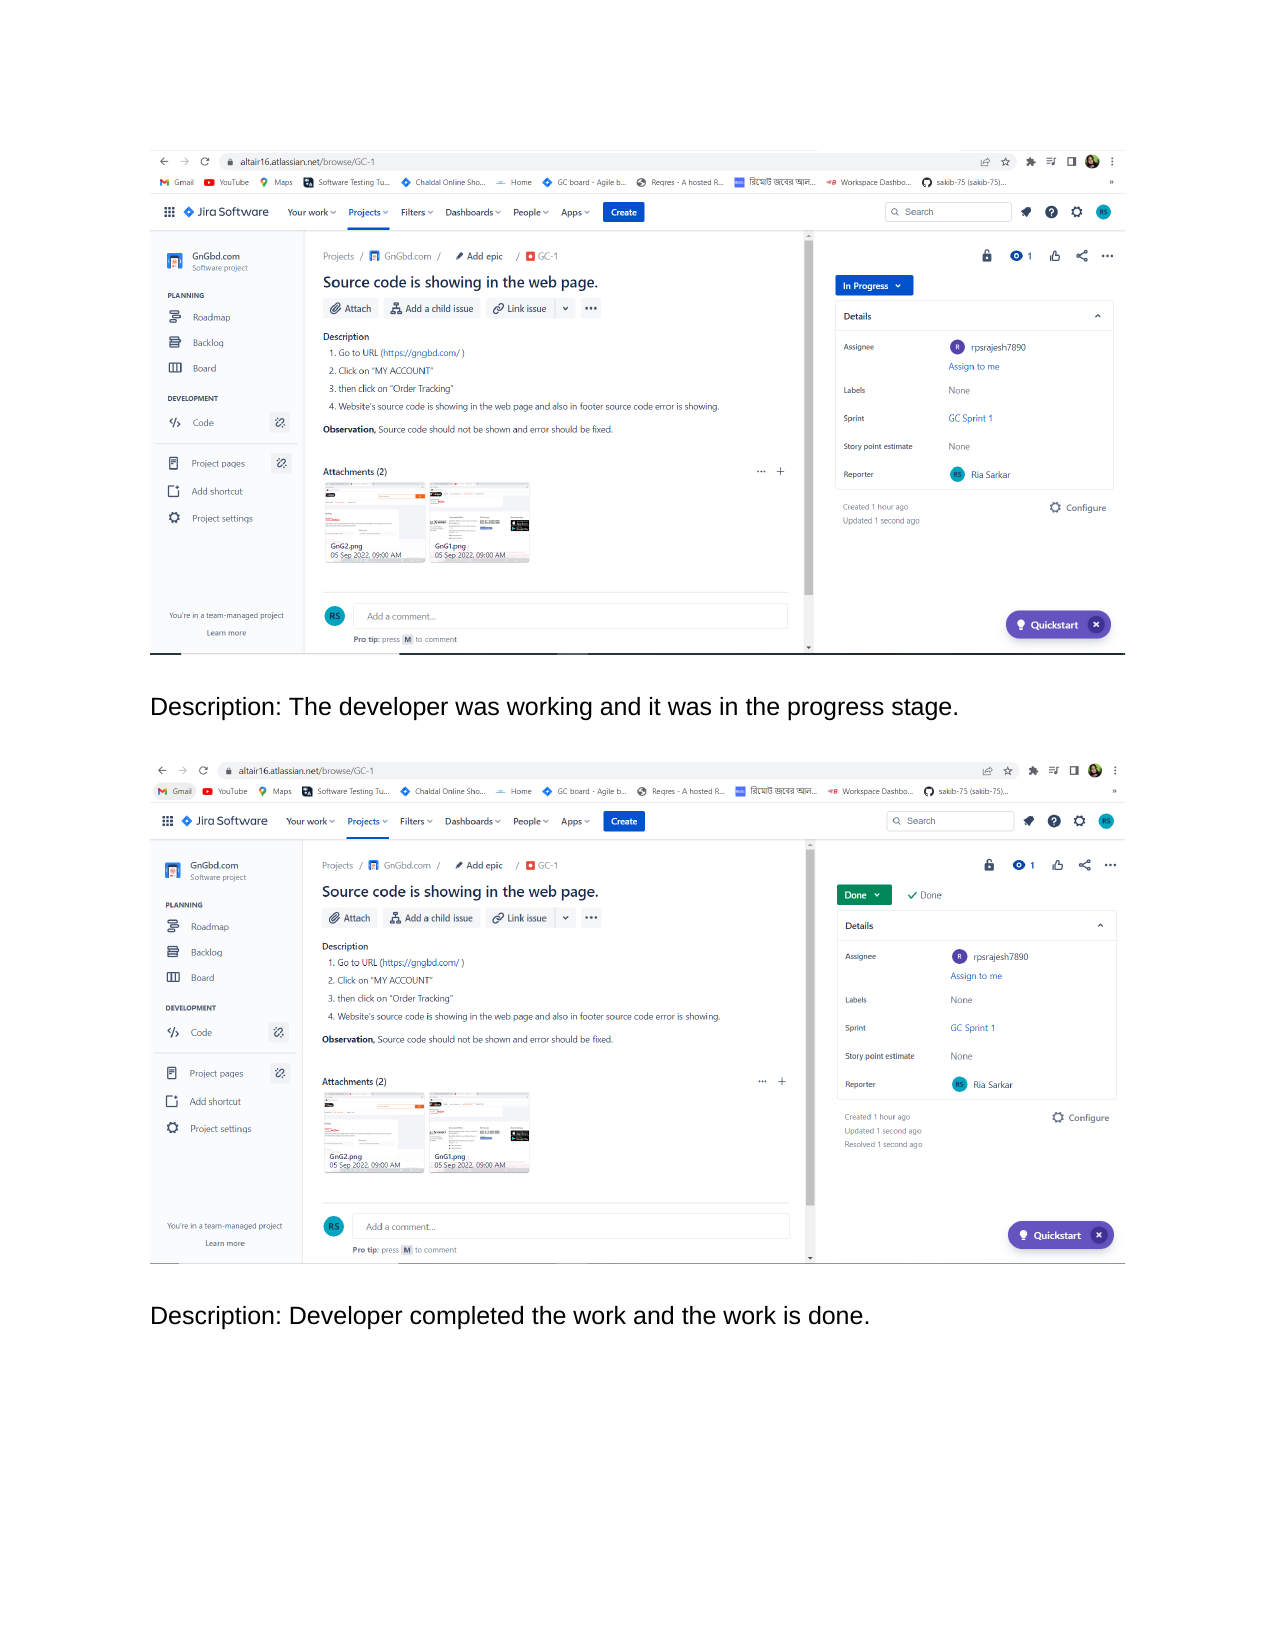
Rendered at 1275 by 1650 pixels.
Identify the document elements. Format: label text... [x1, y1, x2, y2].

picture [150, 759, 1125, 1264]
picture [150, 150, 1125, 655]
text Description: The developer was working and it was in the progress stage. [150, 692, 1125, 720]
text Description: Developer completed the work and the work is done. [150, 1301, 1125, 1330]
